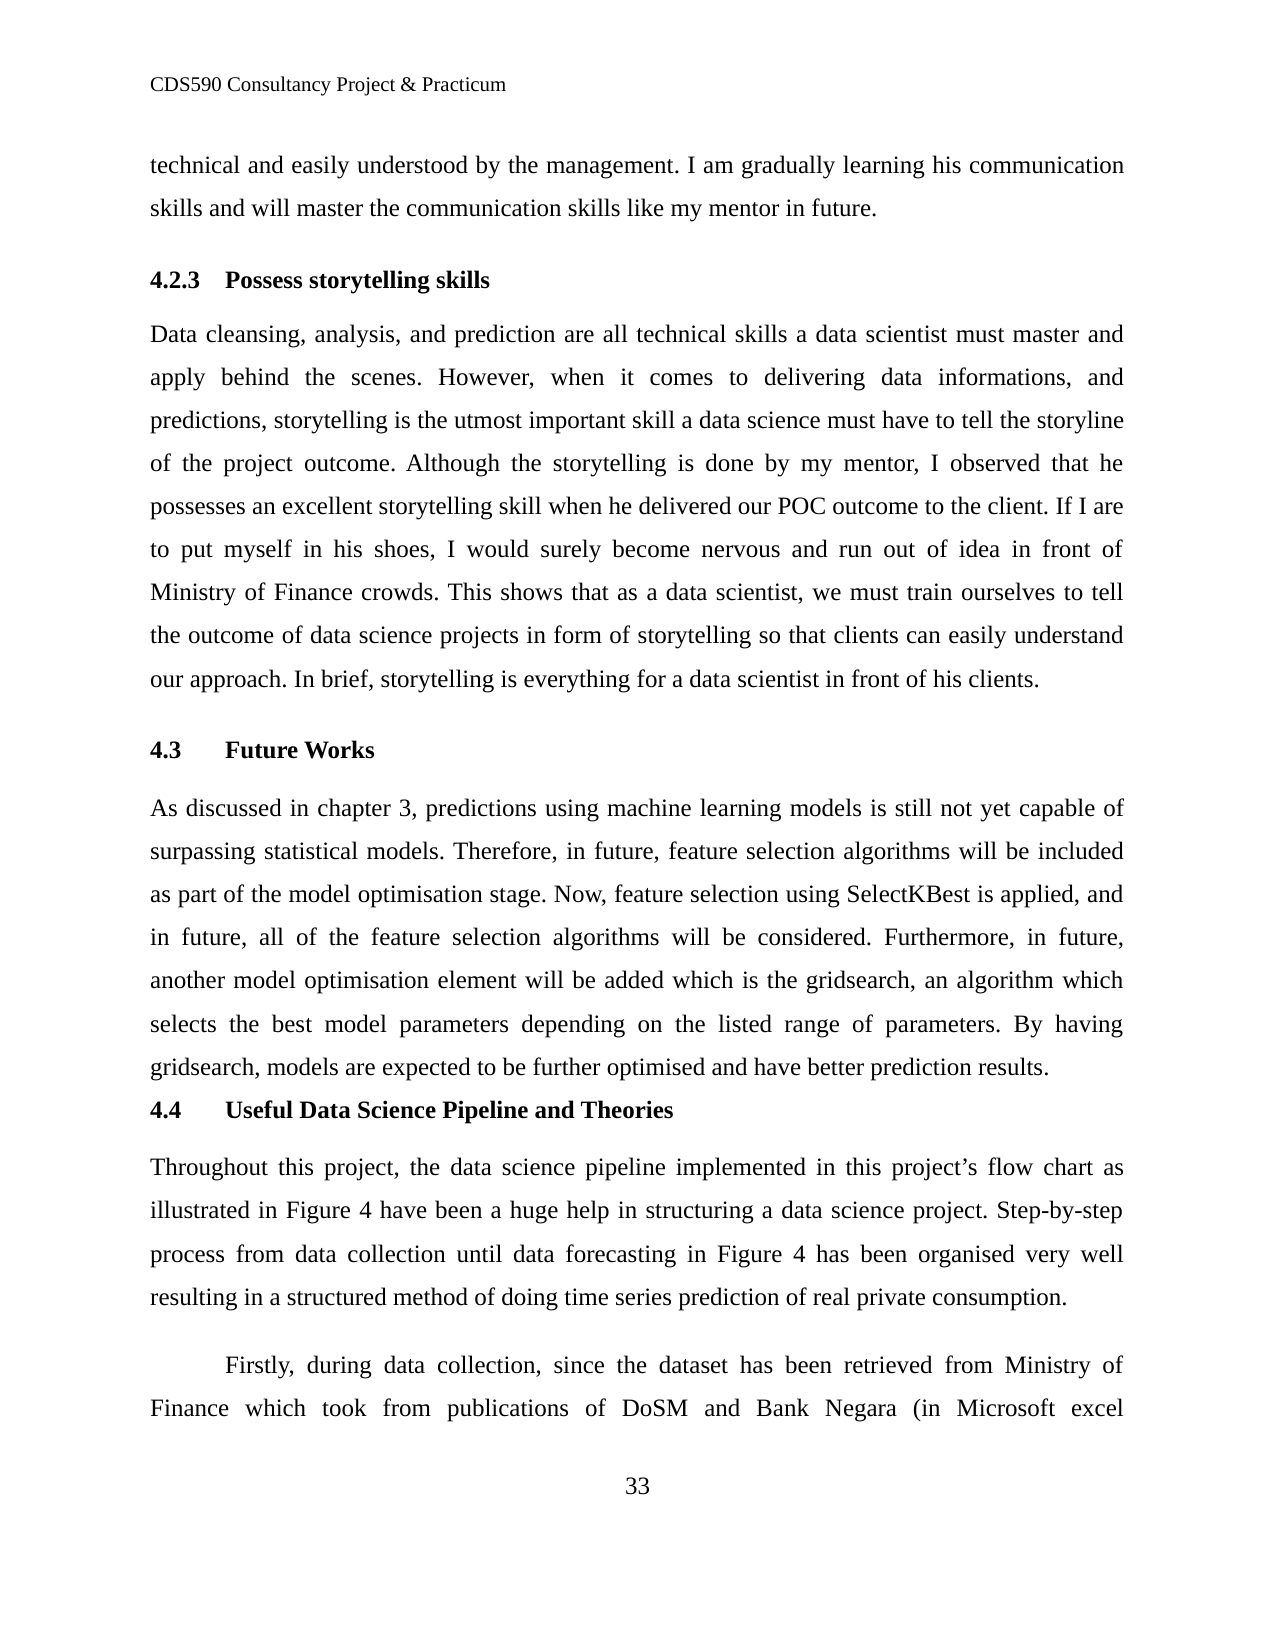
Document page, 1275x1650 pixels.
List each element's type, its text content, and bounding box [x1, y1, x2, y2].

subtitle 4.4 Useful Data Science Pipeline and Theories [150, 1095, 1125, 1124]
text Data cleansing, analysis, and prediction are all technical skills a data scientist must master and apply behind the scenes. However, when it comes to delivering data informations, and predictions, storytelling is the utmost important skill a data science must have to tell the storyline of the project outcome. Although the storytelling is done by my mentor, I observed that he possesses an excellent storytelling skill when he delivered our POC outcome to the client. If I are to put myself in his shoes, I would surely become nervous and run out of idea in front of Ministry of Finance crowds. This shows that as a data scientist, we must train ourselves to tell the outcome of data science projects in form of storytelling so that clients can easily understand our approach. In brief, storytelling is everything for a data scientist in front of his clients. [150, 319, 1125, 692]
text Throughout this project, the data science pipeline implemented in this project’s flow chart as illustrated in Figure 4 have been a huge help in structuring a data science project. Step-by-step process from data collection until data forecasting in Figure 4 has been organised very well resulting in a structured method of doing time series prediction of real private consumption. [150, 1152, 1125, 1311]
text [150, 150, 1125, 222]
text As discussed in chapter 3, predictions using machine learning models is still not yet capable of surpassing statistical models. Therefore, in future, feature selection algorithms will be included as part of the model optimisation stage. Now, feature selection using SelectKBest is applied, and in future, all of the feature selection algorithms will be considered. Furthermore, in future, another model optimisation element will be added which is the gridsearch, an algorithm which selects the best model parameters depending on the listed range of parameters. By having gridsearch, models are expected to be further optimised and have better prediction results. [150, 793, 1125, 1081]
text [150, 1350, 1125, 1422]
subtitle 4.2.3 Possess storytelling skills [150, 265, 1125, 294]
subtitle 4.3 Future Works [150, 736, 1125, 764]
